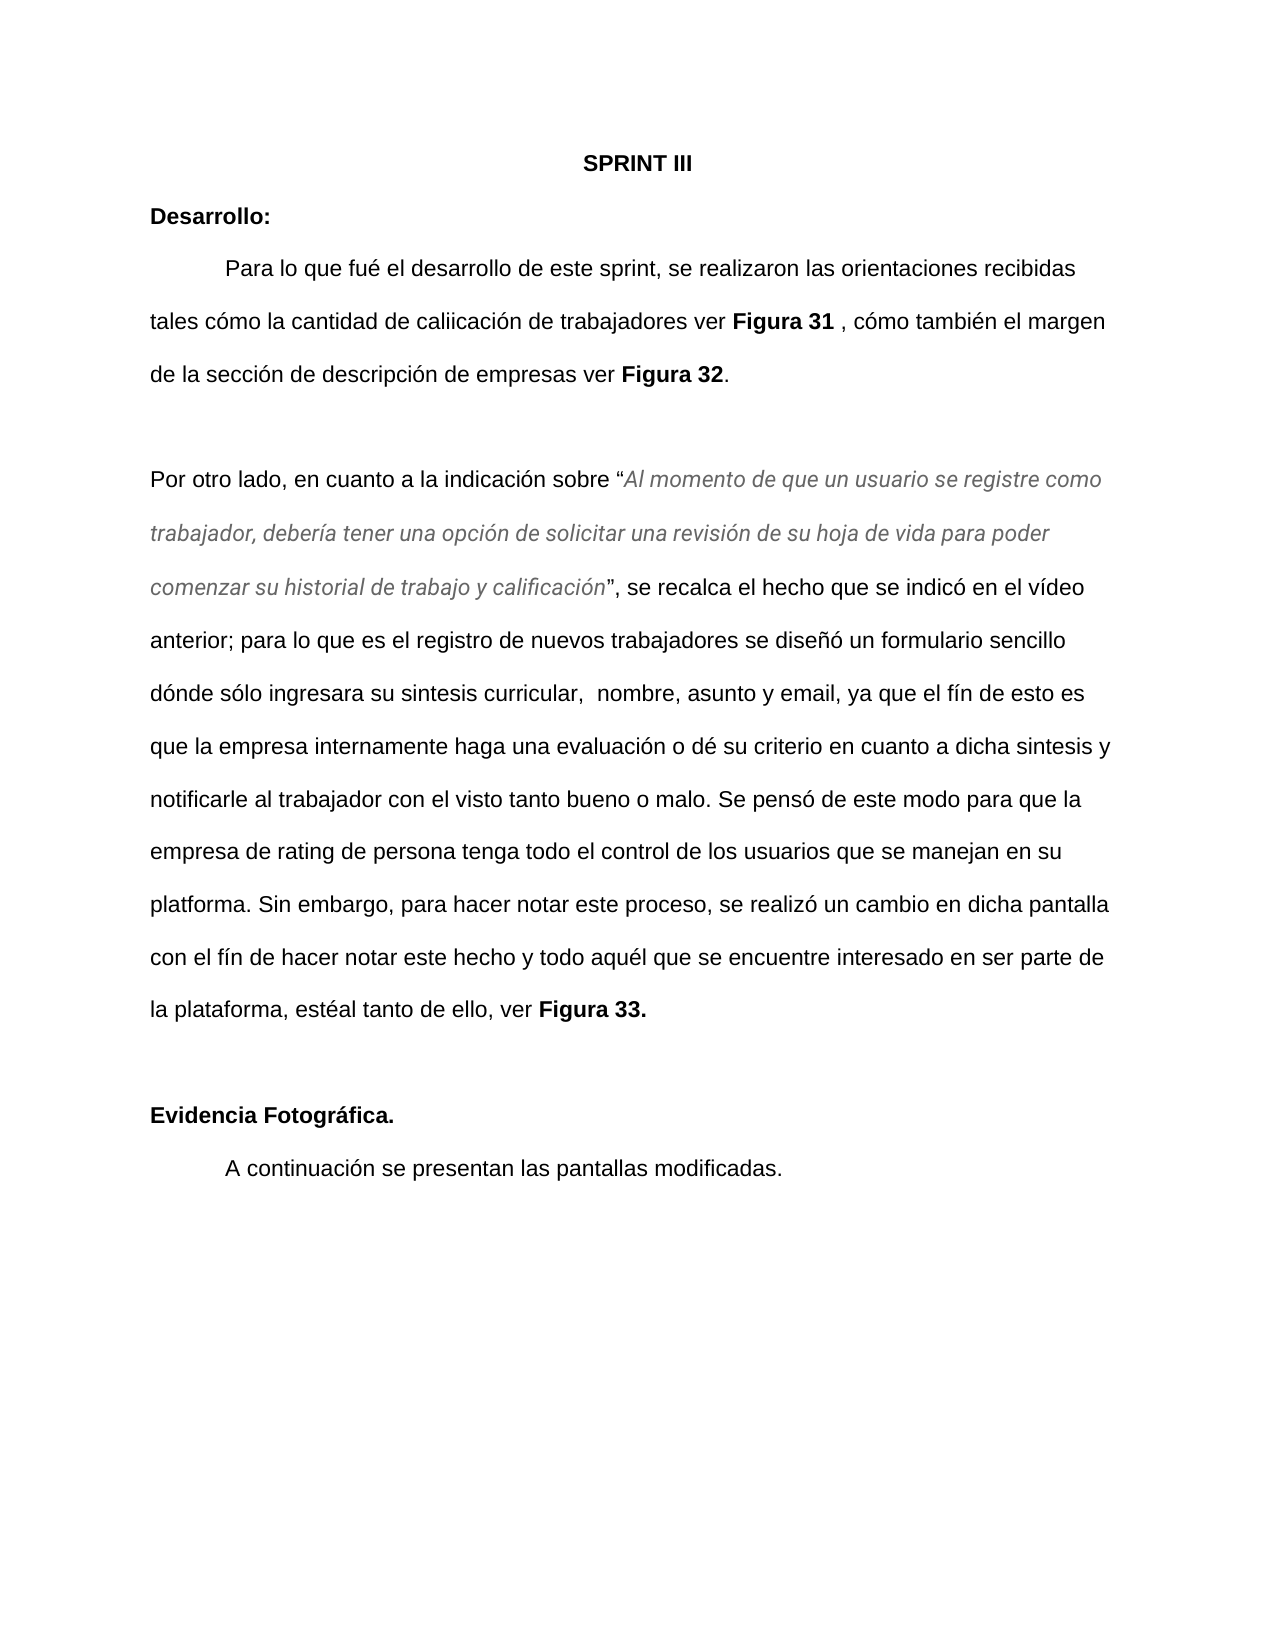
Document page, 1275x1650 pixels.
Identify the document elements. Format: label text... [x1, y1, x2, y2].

text Para lo que fué el desarrollo de este sprint, se realizaron las orientaciones recibidas tales cómo la cantidad de caliicación de trabajadores ver Figura 31 , cómo también el margen de la sección de descripción de empresas ver Figura 32. [150, 255, 1125, 387]
text Por otro lado, en cuanto a la indicación sobre “Al momento de que un usuario se registre como trabajador, debería tener una opción de solicitar una revisión de su hoja de vida para poder comenzar su historial de trabajo y calificación”, se recalca el hecho que se indicó en el vídeo anterior; para lo que es el registro de nuevos trabajadores se diseñó un formulario sencillo dónde sólo ingresara su sintesis curricular, nombre, asunto y email, ya que el fín de esto es que la empresa internamente haga una evaluación o dé su criterio en cuanto a dicha sintesis y notificarle al trabajador con el visto tanto bueno o malo. Se pensó de este modo para que la empresa de rating de persona tenga todo el control de los usuarios que se manejan en su platforma. Sin embargo, para hacer notar este proceso, se realizó un cambio en dicha pantalla con el fín de hacer notar este hecho y todo aquél que se encuentre interesado en ser parte de la plataforma, estéal tanto de ello, ver Figura 33. [150, 466, 1125, 1023]
subtitle Evidencia Fotográfica. [150, 1102, 1125, 1128]
subtitle Desarrollo: [150, 203, 1125, 229]
subtitle SPRINT III [150, 150, 1125, 176]
text A continuación se presentan las pantallas modificadas. [150, 1154, 1125, 1181]
